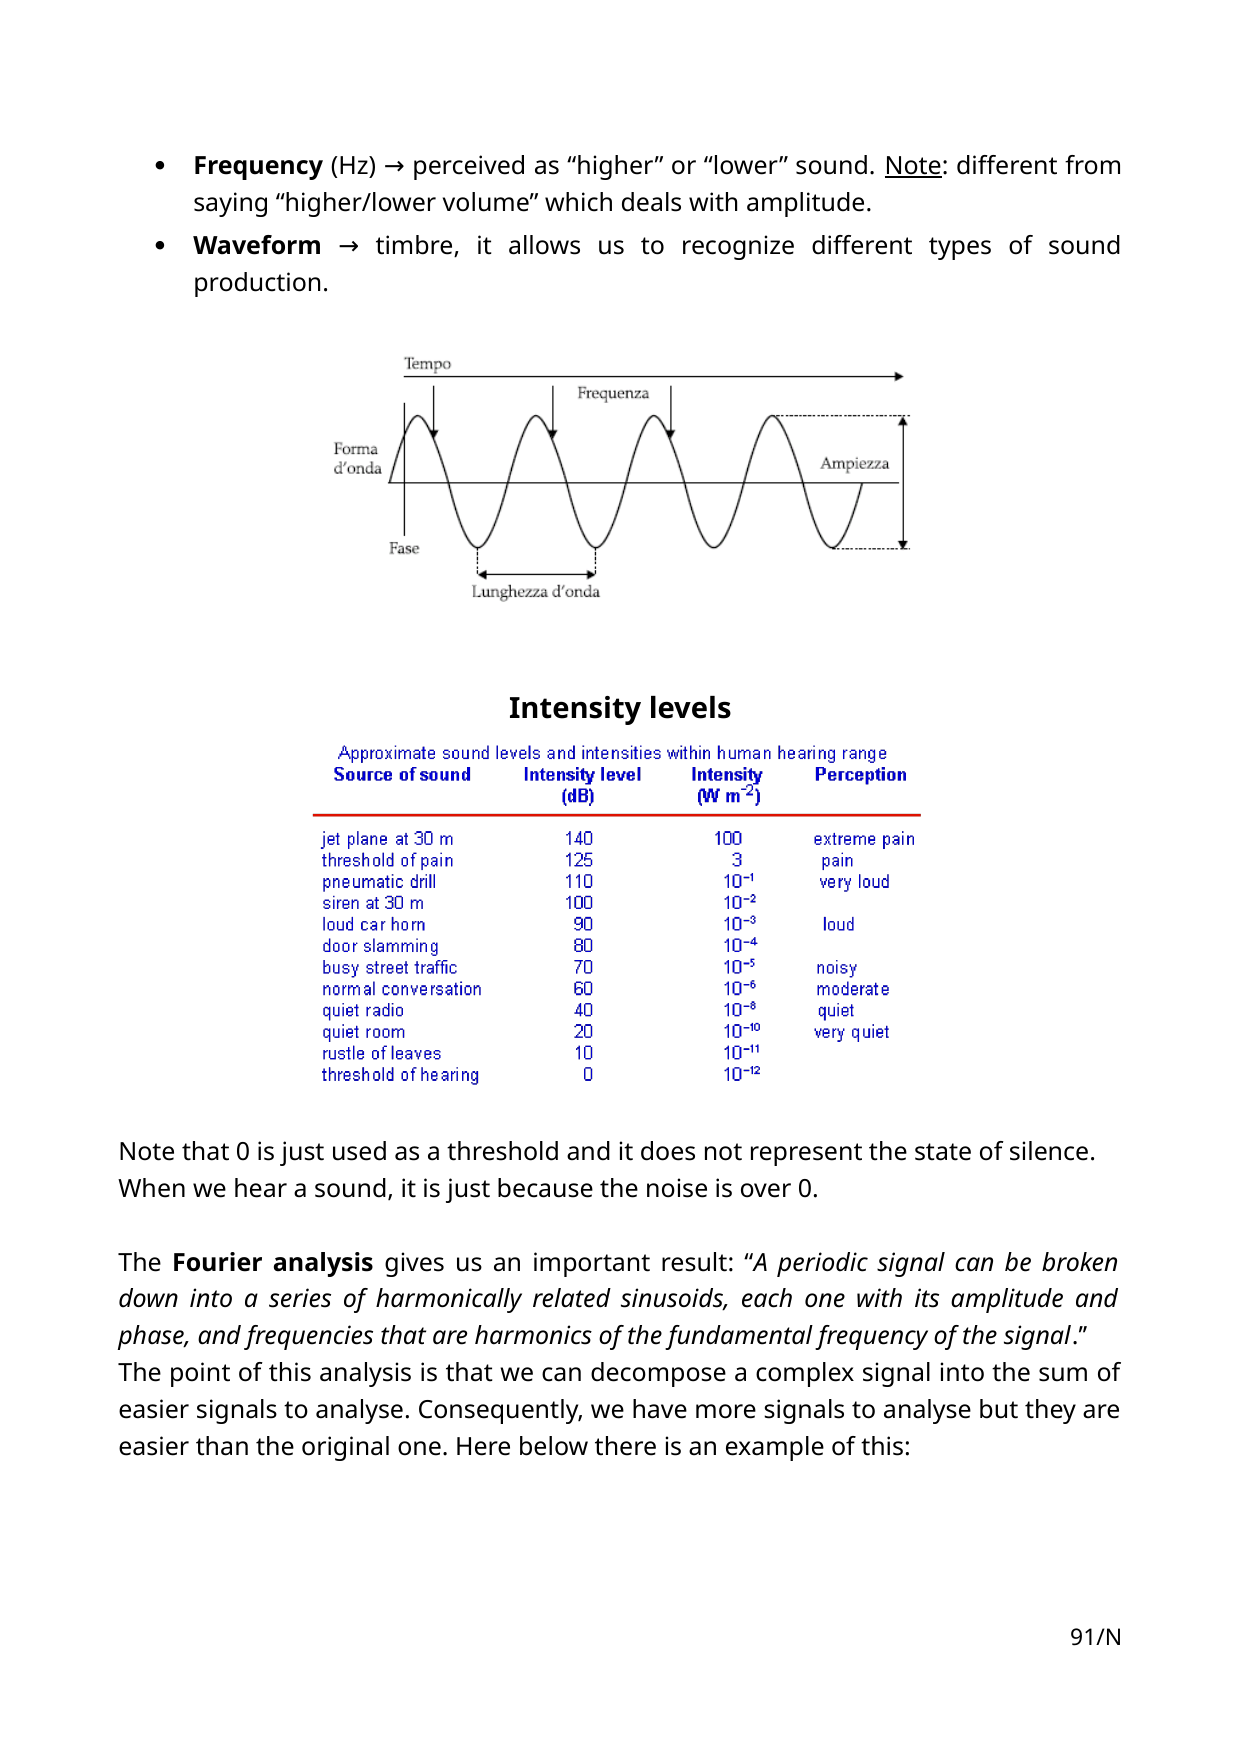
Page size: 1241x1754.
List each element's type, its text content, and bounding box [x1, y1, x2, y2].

text Intensity levels [118, 687, 1122, 727]
list Waveform → timbre, it allows us to recognize different types of sound production. [156, 227, 1122, 298]
text The Fourier analysis gives us an important result: “A periodic signal can be broken down into a series of harmonically related sinusoids, each one with its amplitude and phase, and frequencies that are harmonics of the fundamental frequency of the signal.’’ [118, 1244, 1122, 1352]
list Frequency (Hz) → perceived as “higher” or “lower” sound. Note: different from saying “higher/lower volume” which deals with amplitude. [156, 148, 1122, 218]
picture [311, 740, 930, 1095]
text Note that 0 is just used as a threshold and it does not represent the state of silence. When we hear a sound, it is just because the noise is over 0. [118, 1134, 1122, 1205]
text The point of this analysis is that we can decompose a complex signal into the sum of easier signals to analyse. Consequently, we have more signals to analyse but they are easier than the original one. Here below there is an example of this: [118, 1354, 1122, 1462]
